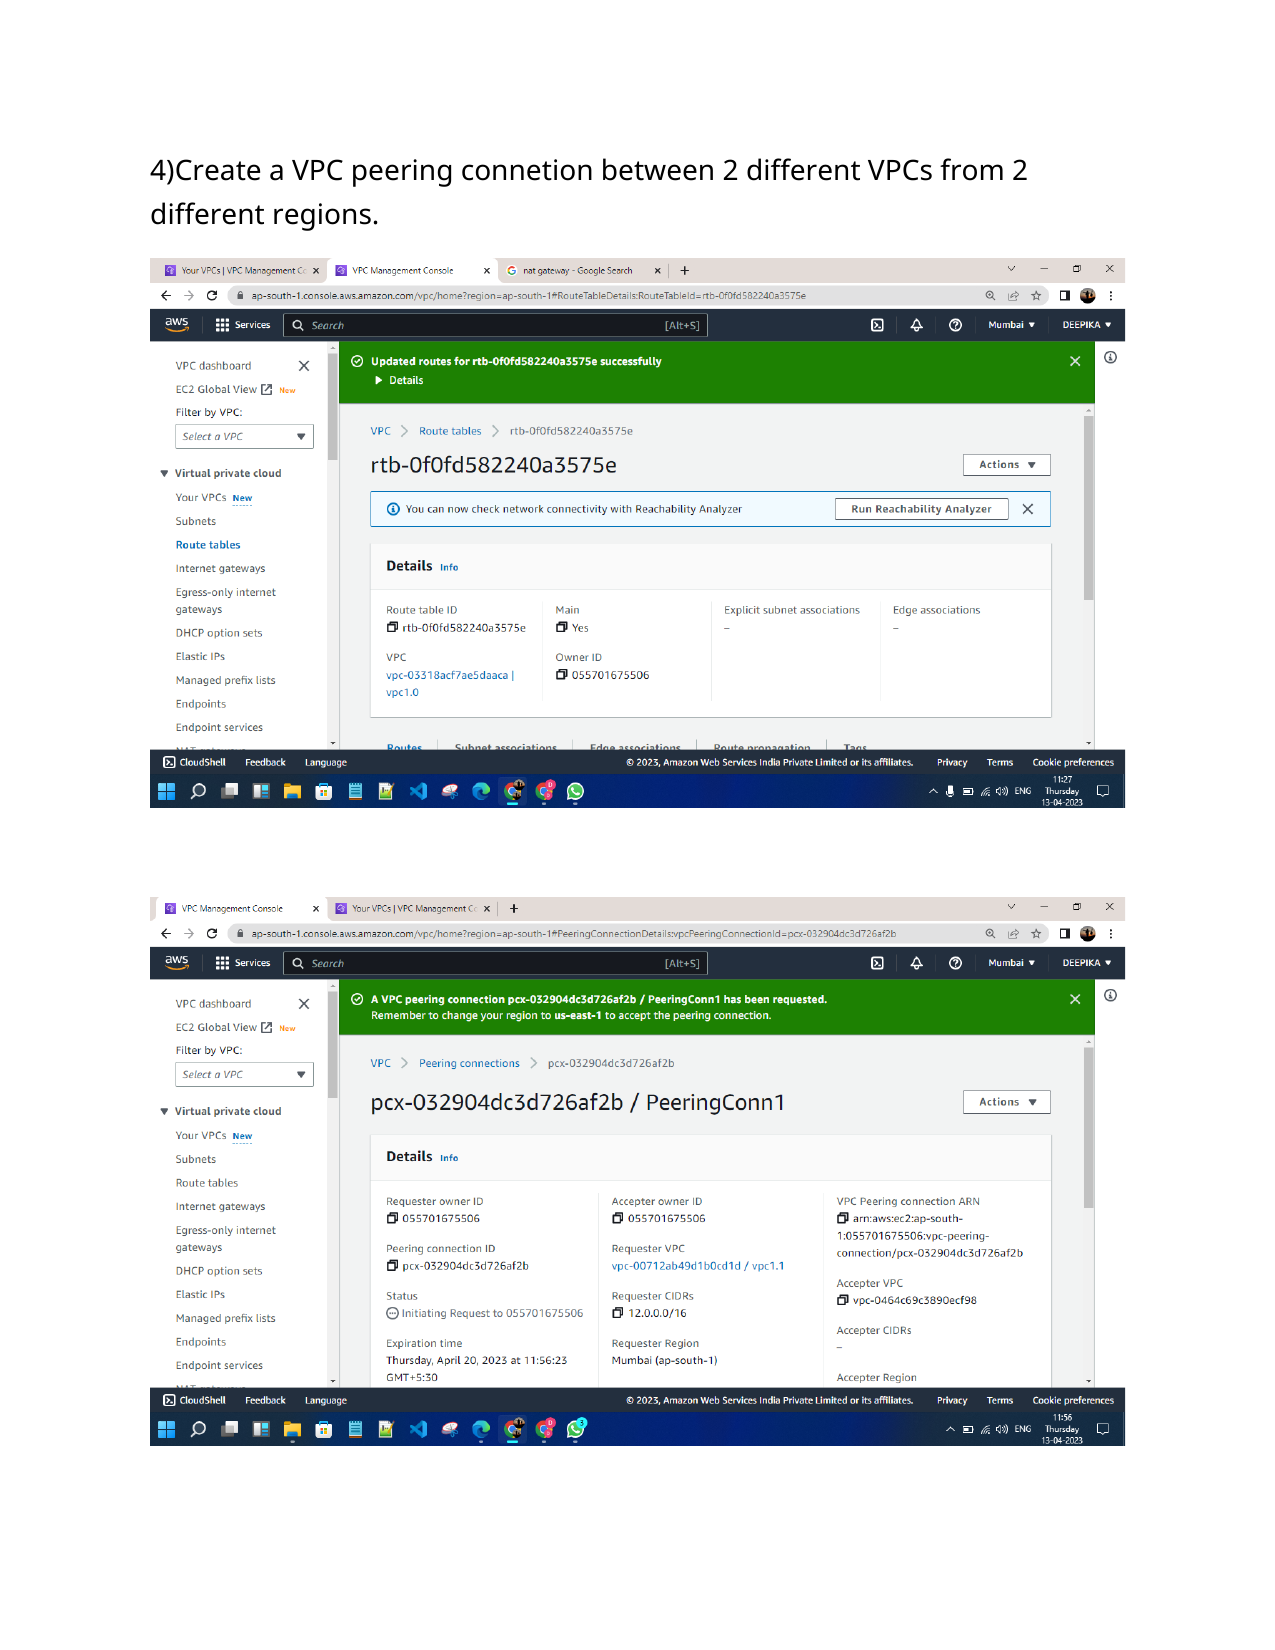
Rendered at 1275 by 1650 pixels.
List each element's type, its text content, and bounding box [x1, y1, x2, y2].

text 4)Create a VPC peering connetion between 2 different VPCs from 2 different regions. [150, 150, 1125, 232]
picture [150, 897, 1125, 1446]
picture [150, 258, 1125, 808]
